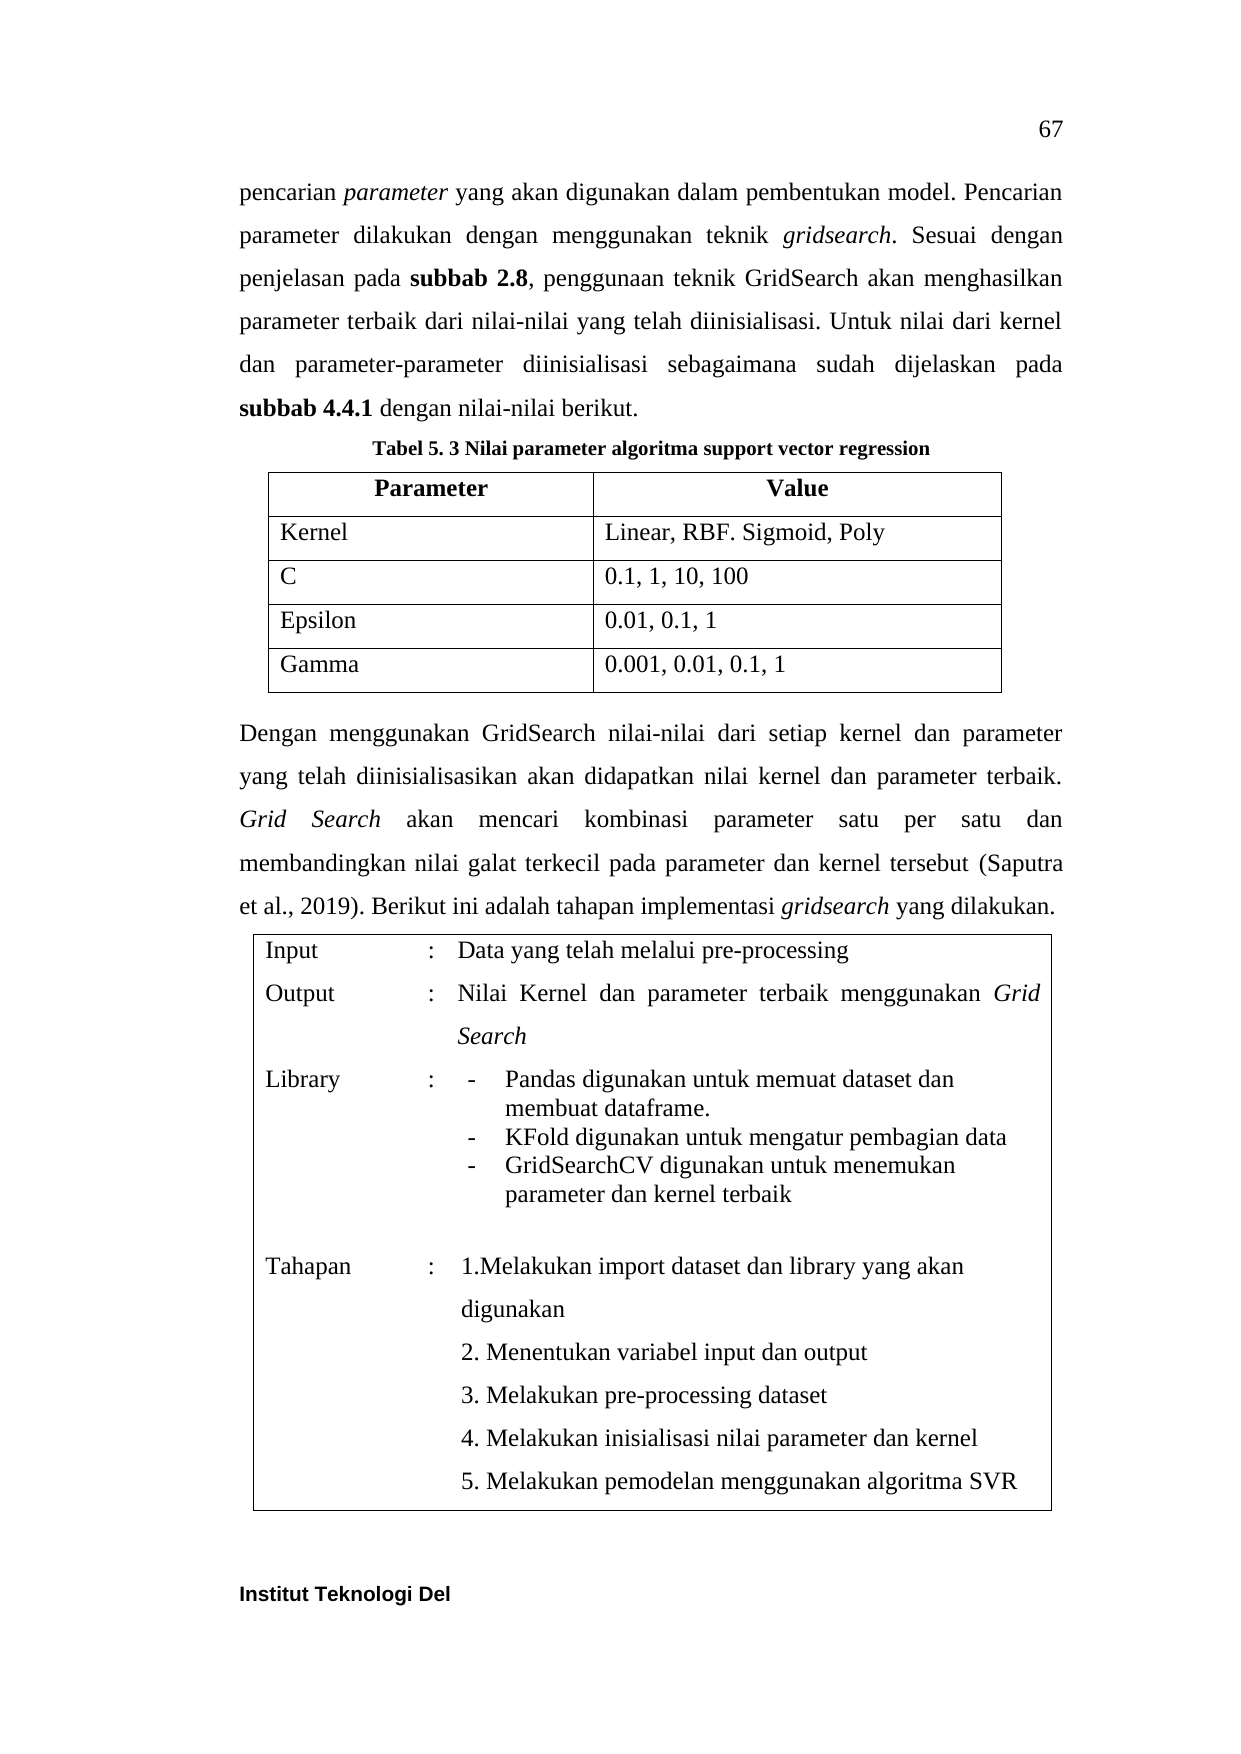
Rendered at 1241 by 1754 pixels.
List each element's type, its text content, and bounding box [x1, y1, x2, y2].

table_cell Library [254, 1064, 416, 1251]
table_header Input [254, 935, 416, 978]
table_cell C [269, 561, 593, 604]
table_header Parameter [269, 473, 593, 516]
table_cell Kernel [269, 517, 593, 560]
table_cell : [416, 978, 446, 1064]
table_cell Output [254, 978, 416, 1064]
table_cell 0.1, 1, 10, 100 [594, 561, 1001, 604]
table_cell Epsilon [269, 605, 593, 648]
table_cell : [416, 1251, 446, 1509]
table_cell Nilai Kernel dan parameter terbaik menggunakan Grid Search [446, 978, 1051, 1064]
table_cell Tahapan [254, 1251, 416, 1509]
text Dengan menggunakan GridSearch nilai-nilai dari setiap kernel dan parameter yang telah diinisialisasikan akan didapatkan nilai kernel dan parameter terbaik. Grid Search akan mencari kombinasi parameter satu per satu dan membandingkan nilai galat terkecil pada parameter dan kernel tersebut (Saputra et al., 2019). Berikut ini adalah tahapan implementasi gridsearch yang dilakukan. [239, 718, 1063, 919]
table_cell Gamma [269, 649, 593, 692]
table_cell 0.01, 0.1, 1 [594, 605, 1001, 648]
table_cell 0.001, 0.01, 0.1, 1 [594, 649, 1001, 692]
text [239, 177, 1063, 421]
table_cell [446, 1251, 1051, 1509]
text Tabel 5. 3 Nilai parameter algoritma support vector regression [239, 436, 1063, 460]
table_header Value [594, 473, 1001, 516]
table_cell : [416, 1064, 446, 1251]
table_cell Linear, RBF. Sigmoid, Poly [594, 517, 1001, 560]
table_cell Pandas digunakan untuk memuat dataset dan membuat dataframe. KFold digunakan untuk mengatur pembagian data GridSearchCV digunakan untuk menemukan parameter dan kernel terbaik [446, 1064, 1051, 1251]
table_header : [416, 935, 446, 978]
table_header Data yang telah melalui pre-processing [446, 935, 1051, 978]
